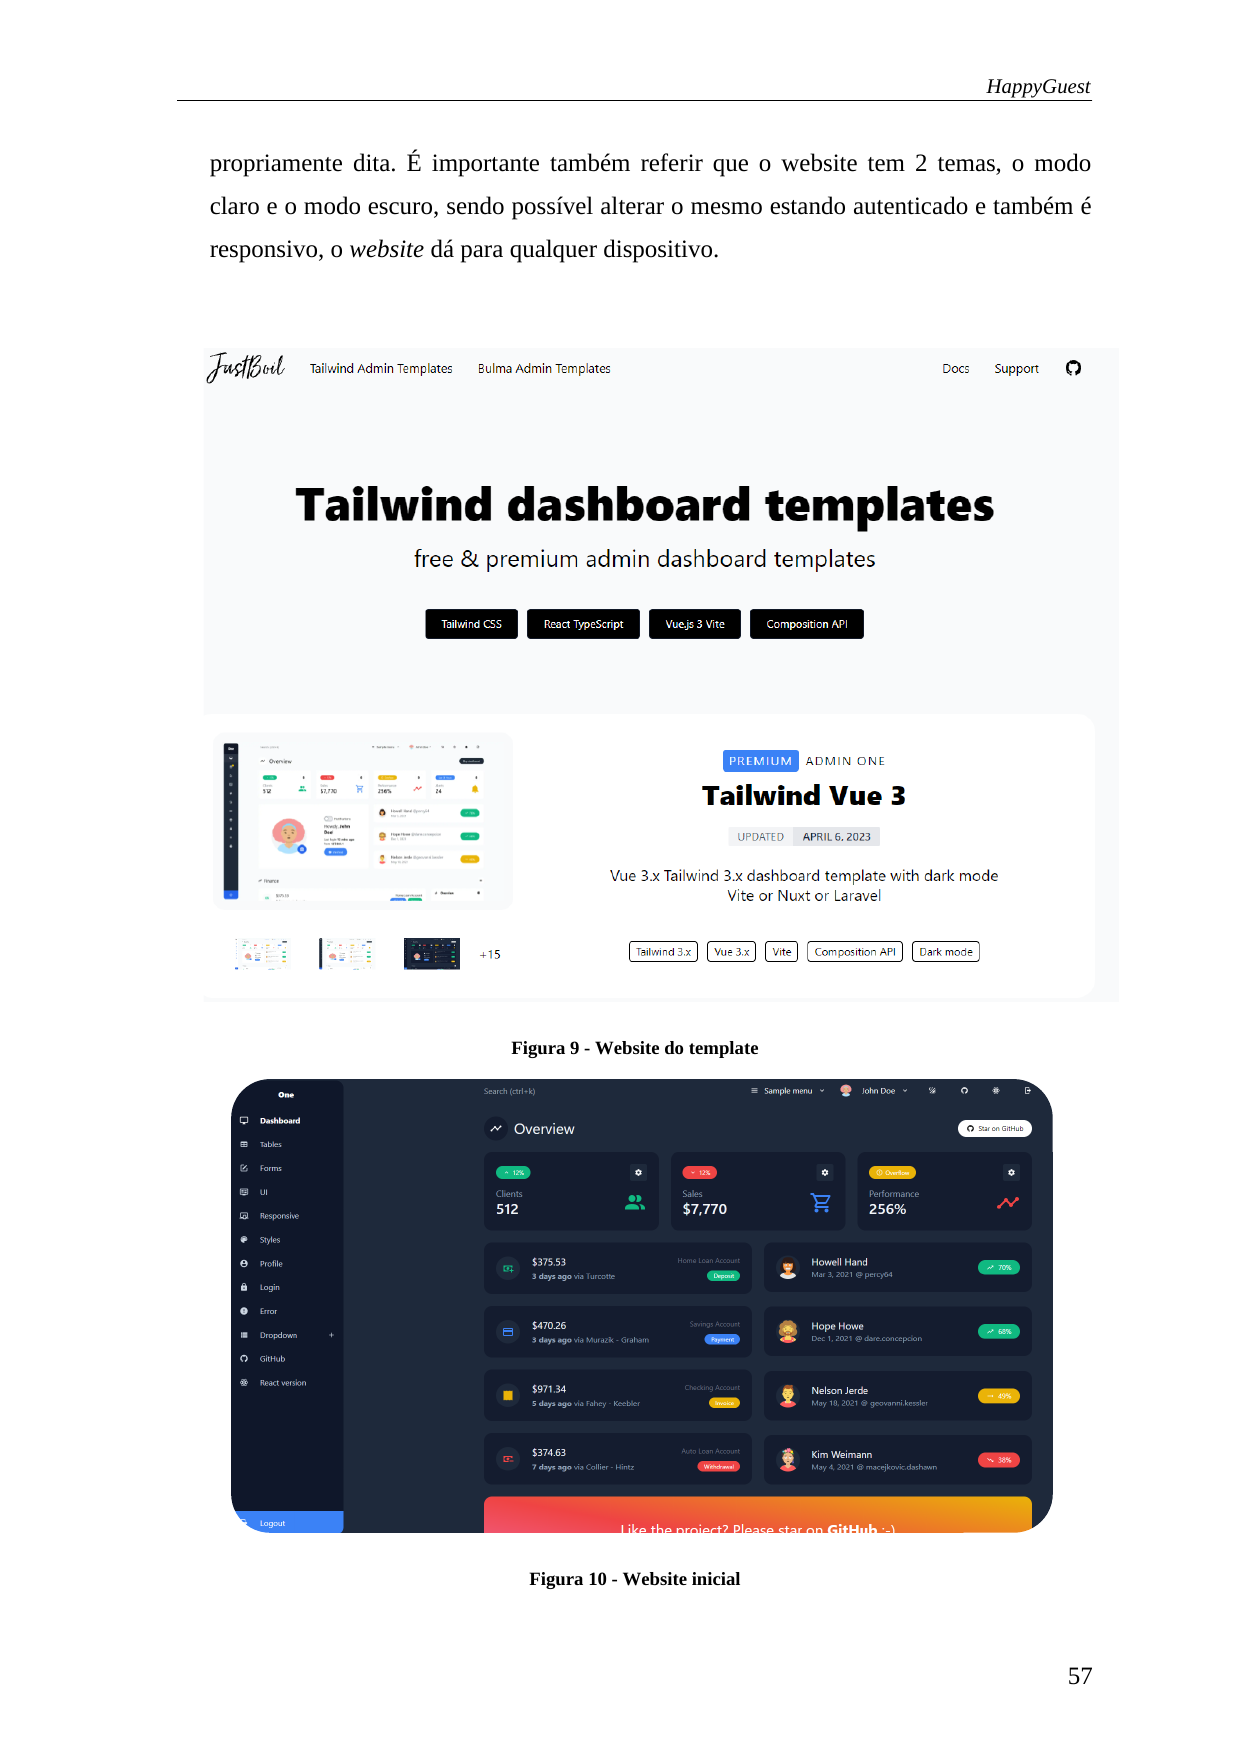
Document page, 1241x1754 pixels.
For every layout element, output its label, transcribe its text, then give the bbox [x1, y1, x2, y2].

picture [203, 348, 1119, 1002]
text Figura 10 - Website inicial [177, 1568, 1092, 1590]
picture [231, 1079, 1053, 1533]
text Figura 9 - Website do template [177, 1037, 1092, 1058]
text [209, 148, 1092, 263]
